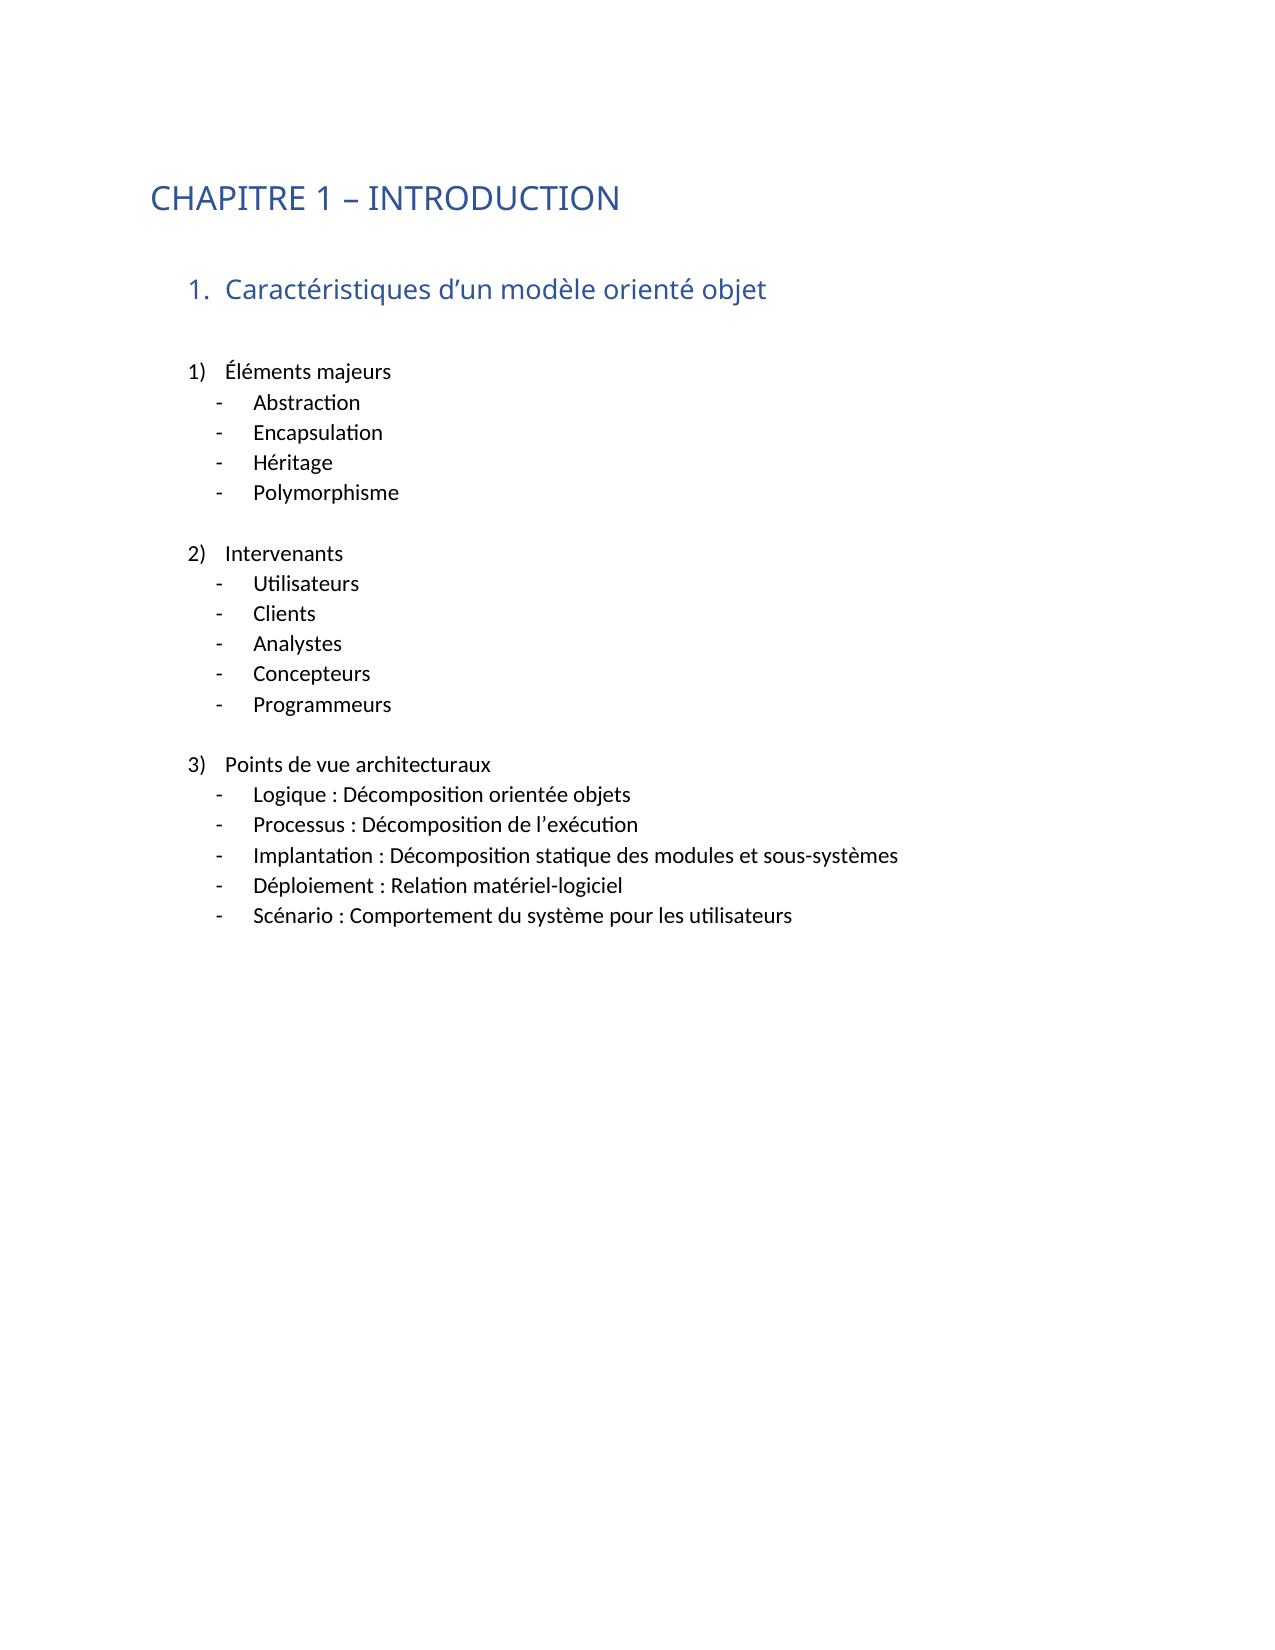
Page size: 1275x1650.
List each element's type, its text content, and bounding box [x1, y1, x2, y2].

list Déploiement : Relation matériel-logiciel [216, 871, 1125, 899]
list Intervenants [187, 539, 1125, 567]
list Logique : Décomposition orientée objets [216, 780, 1125, 808]
list Programmeurs [216, 690, 1125, 718]
list Abstraction [216, 388, 1125, 416]
list Clients [216, 599, 1125, 627]
subtitle CHAPITRE 1 – INTRODUCTION [150, 175, 1125, 220]
list Analystes [216, 629, 1125, 657]
list Polymorphisme [216, 478, 1125, 506]
list Utilisateurs [216, 569, 1125, 597]
list Implantation : Décomposition statique des modules et sous-systèmes [216, 841, 1125, 869]
list Points de vue architecturaux [187, 750, 1125, 778]
list Héritage [216, 448, 1125, 476]
list Concepteurs [216, 659, 1125, 688]
list Scénario : Comportement du système pour les utilisateurs [216, 901, 1125, 929]
list Processus : Décomposition de l’exécution [216, 811, 1125, 839]
list Éléments majeurs [187, 357, 1125, 386]
list Encapsulation [216, 418, 1125, 446]
subtitle Caractéristiques d’un modèle orienté objet [187, 271, 1125, 308]
